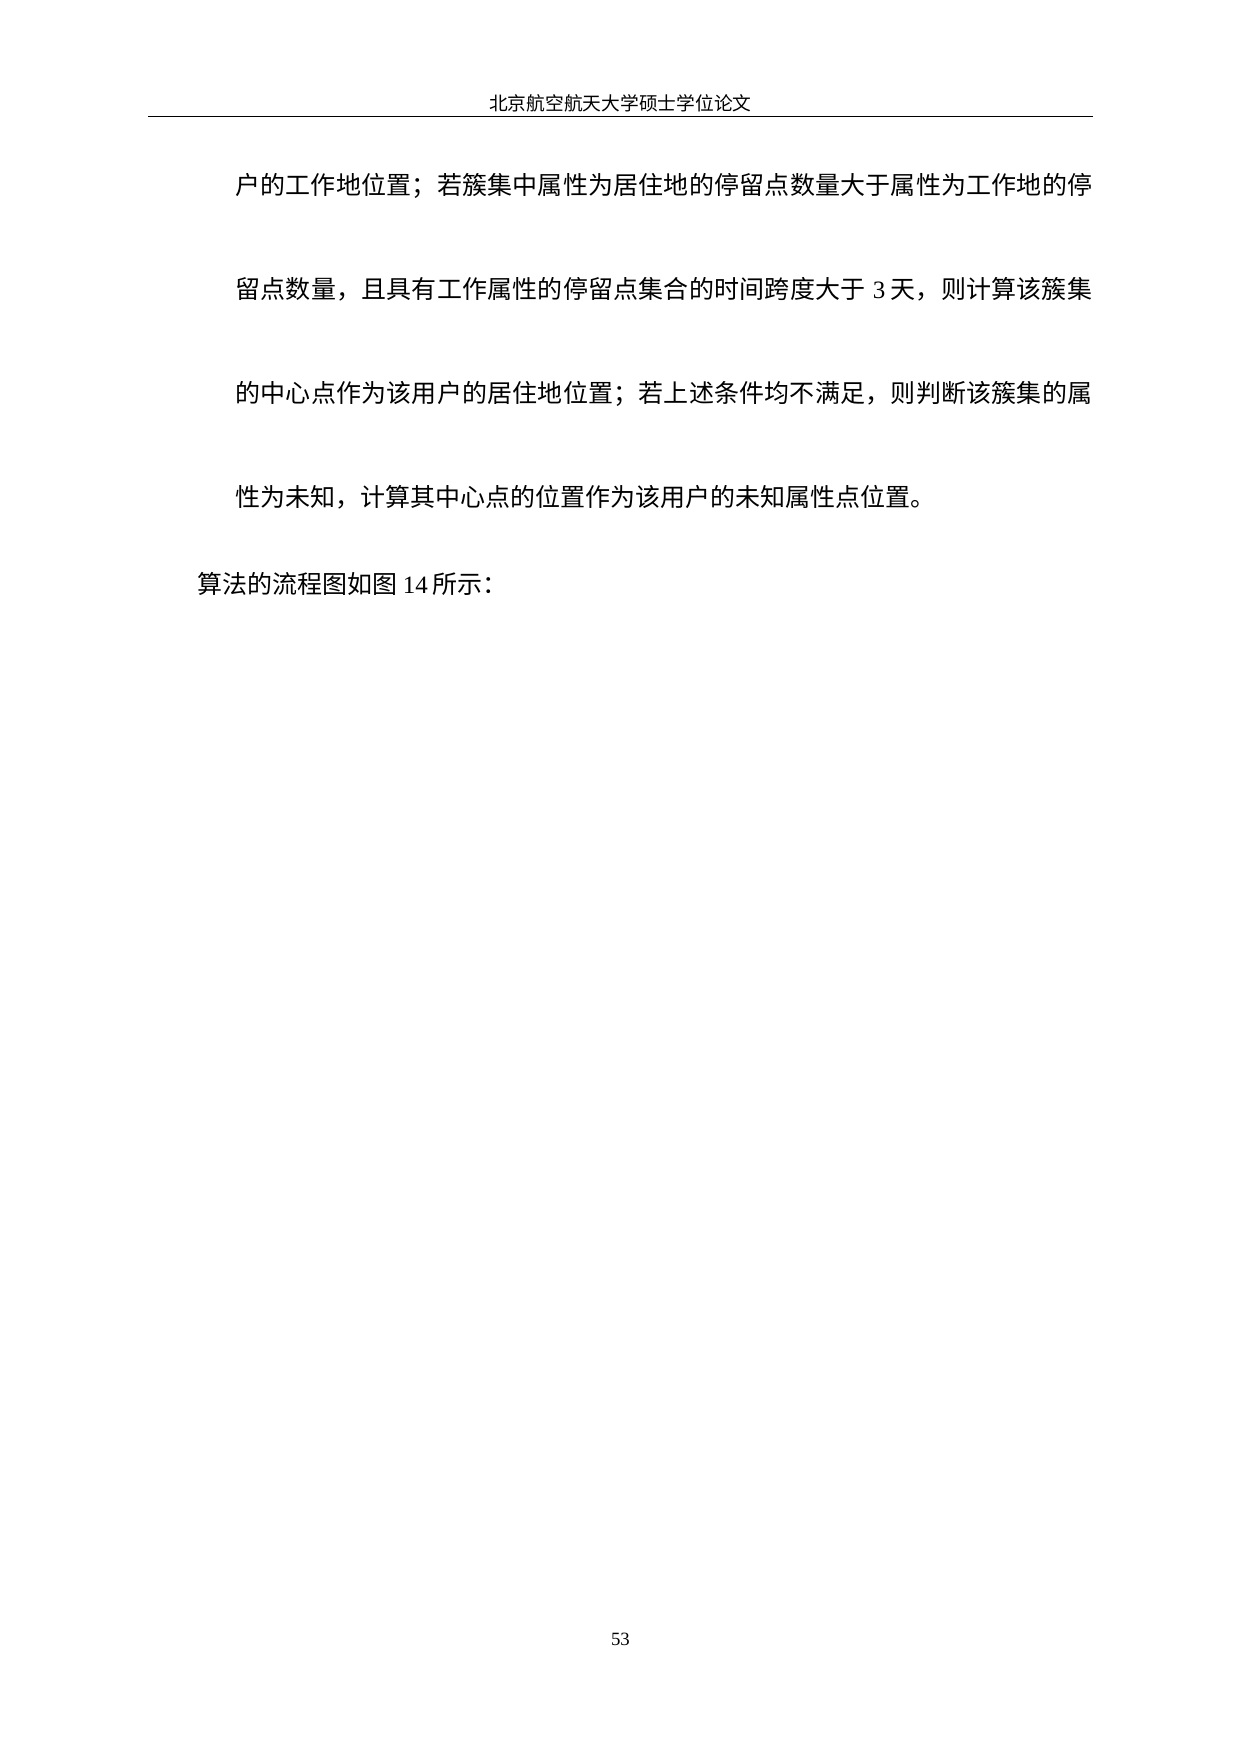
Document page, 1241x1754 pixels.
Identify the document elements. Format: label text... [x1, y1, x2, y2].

list 算法的流程图如图14所示： [148, 548, 1093, 618]
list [191, 148, 1093, 530]
